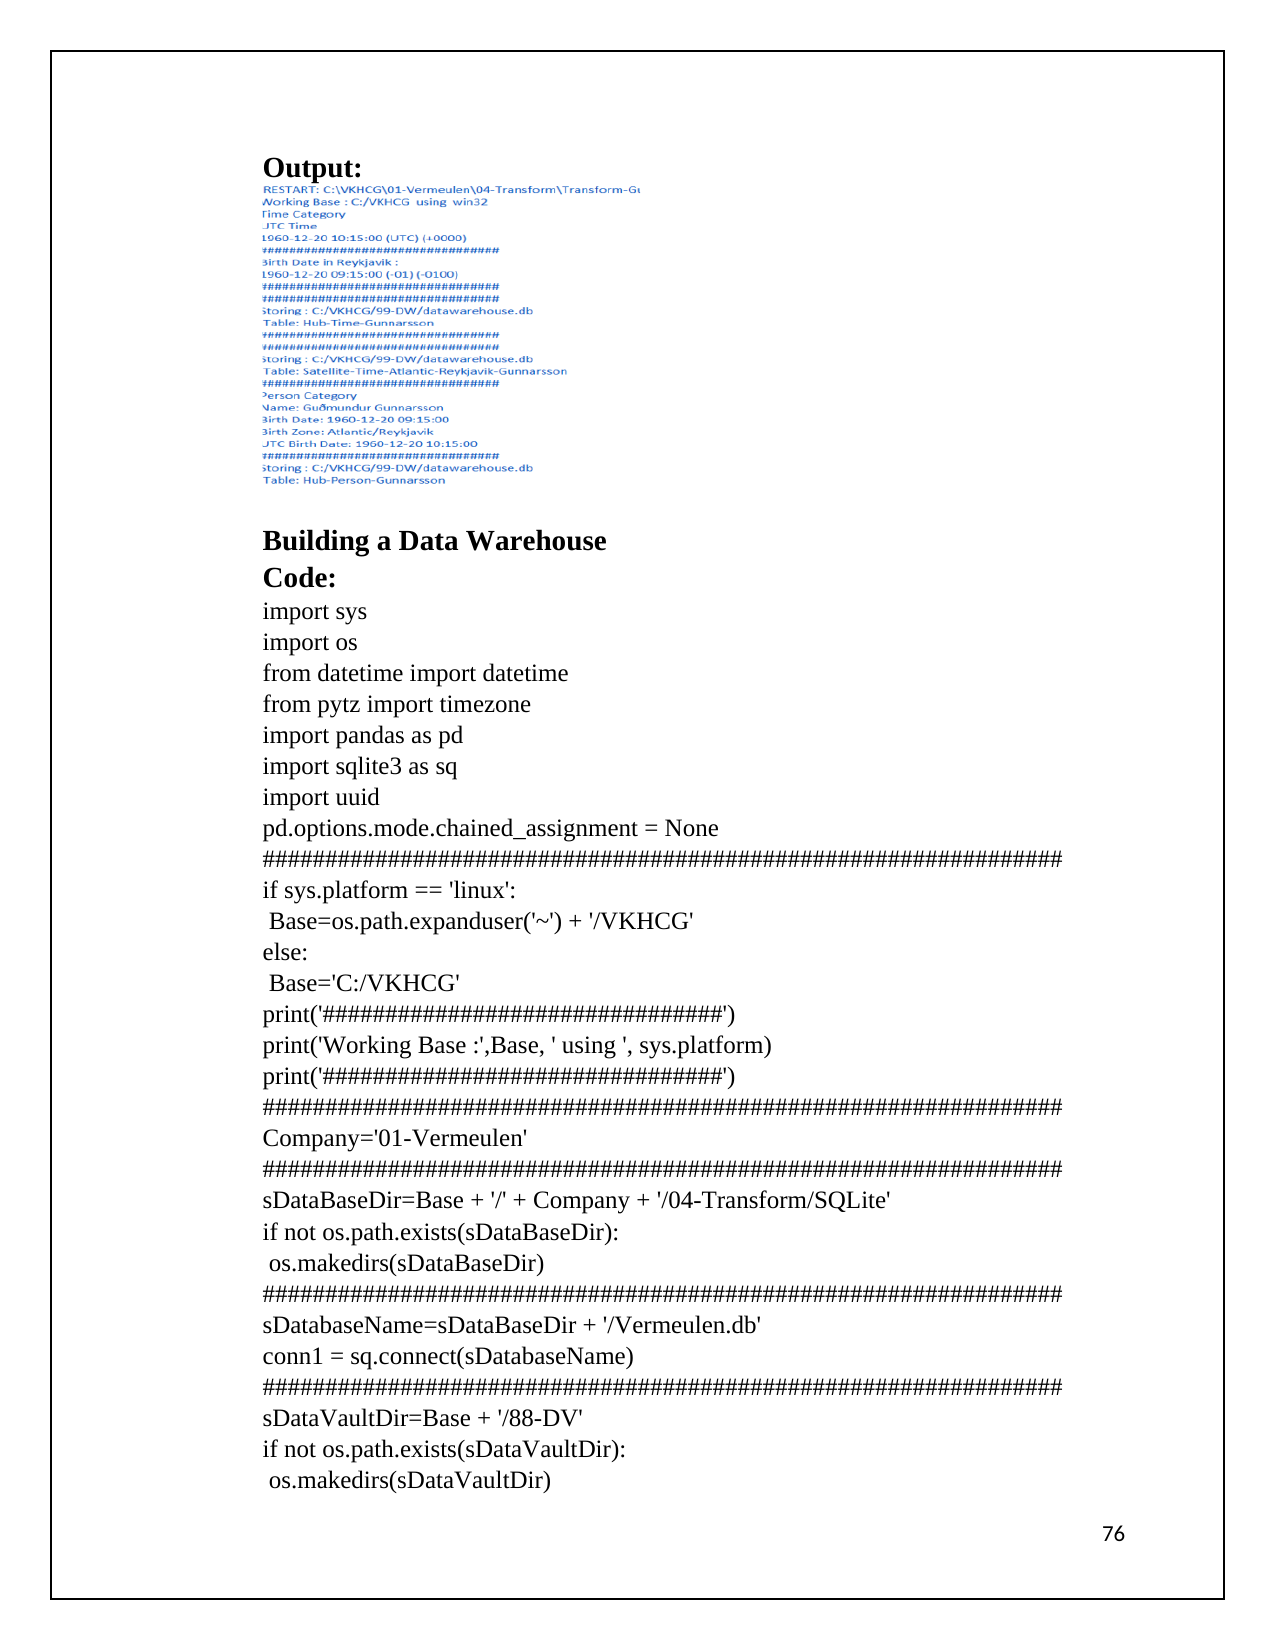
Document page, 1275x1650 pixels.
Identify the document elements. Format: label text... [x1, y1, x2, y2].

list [262, 1372, 1125, 1401]
list ################################################################ [262, 1092, 1125, 1121]
list sDatabaseName=sDataBaseDir + '/Vermeulen.db' [262, 1310, 1125, 1338]
list if not os.path.exists(sDataBaseDir): [262, 1217, 1125, 1245]
list Base=os.path.expanduser('~') + '/VKHCG' [262, 906, 1125, 935]
list from datetime import datetime [262, 658, 1125, 687]
list pd.options.mode.chained_assignment = None [262, 813, 1125, 842]
list else: [262, 937, 1125, 966]
list import pandas as pd [262, 720, 1125, 749]
list ################################################################ [262, 844, 1125, 873]
list import os [262, 627, 1125, 656]
list Code: [262, 560, 1125, 593]
list Building a Data Warehouse [262, 523, 1125, 557]
list print('################################') [262, 999, 1125, 1028]
list sDataVaultDir=Base + '/88-DV' [262, 1403, 1125, 1432]
list ################################################################ [262, 1154, 1125, 1183]
list ################################################################ [262, 1279, 1125, 1307]
list import sqlite3 as sq [262, 751, 1125, 780]
list import uuid [262, 782, 1125, 811]
list print('Working Base :',Base, ' using ', sys.platform) [262, 1030, 1125, 1059]
list Output: [262, 150, 1125, 183]
list os.makedirs(sDataVaultDir) [262, 1465, 1125, 1494]
list Company='01-Vermeulen' [262, 1123, 1125, 1152]
list sDataBaseDir=Base + '/' + Company + '/04-Transform/SQLite' [262, 1186, 1125, 1214]
list if sys.platform == 'linux': [262, 875, 1125, 904]
list from pytz import timezone [262, 689, 1125, 718]
list print('################################') [262, 1061, 1125, 1090]
list if not os.path.exists(sDataVaultDir): [262, 1434, 1125, 1463]
list Base='C:/VKHCG' [262, 968, 1125, 997]
list import sys [262, 596, 1125, 624]
list conn1 = sq.connect(sDatabaseName) [262, 1341, 1125, 1369]
list os.makedirs(sDataBaseDir) [262, 1248, 1125, 1276]
